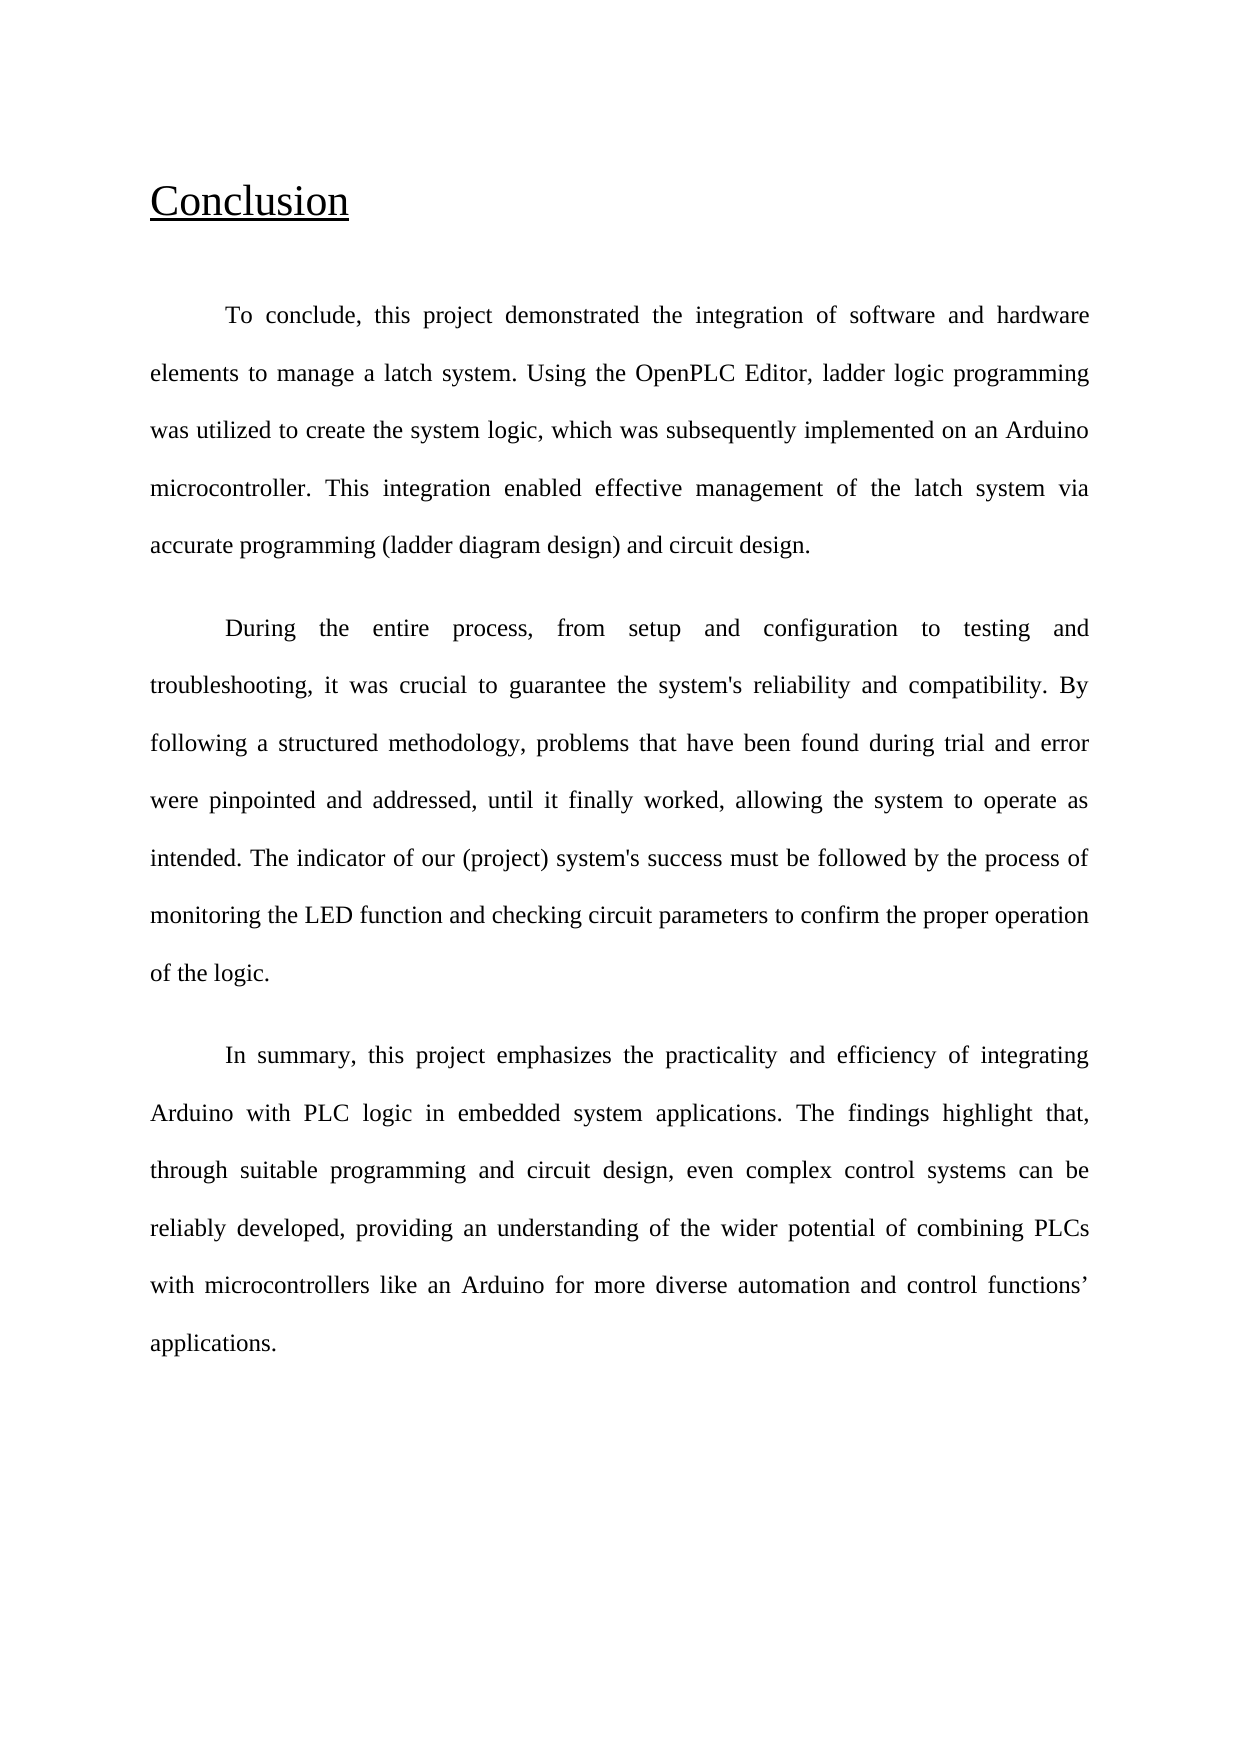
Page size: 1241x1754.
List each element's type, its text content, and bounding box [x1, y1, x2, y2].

text To conclude, this project demonstrated the integration of software and hardware elements to manage a latch system. Using the OpenPLC Editor, ladder logic programming was utilized to create the system logic, which was subsequently implemented on an Arduino microcontroller. This integration enabled effective management of the latch system via accurate programming (ladder diagram design) and circuit design. [150, 301, 1090, 559]
subtitle Conclusion [150, 175, 1090, 225]
text During the entire process, from setup and configuration to testing and troubleshooting, it was crucial to guarantee the system's reliability and compatibility. By following a structured methodology, problems that have been found during trial and error were pinpointed and addressed, until it finally worked, allowing the system to operate as intended. The indicator of our (project) system's success must be followed by the process of monitoring the LED function and checking circuit parameters to confirm the proper operation of the logic. [150, 613, 1090, 987]
text In summary, this project emphasizes the practicality and efficiency of integrating Arduino with PLC logic in embedded system applications. The findings highlight that, through suitable programming and circuit design, even complex control systems can be reliably developed, providing an understanding of the wider potential of combining PLCs with microcontrollers like an Arduino for more diverse automation and control functions’ applications. [150, 1041, 1090, 1357]
